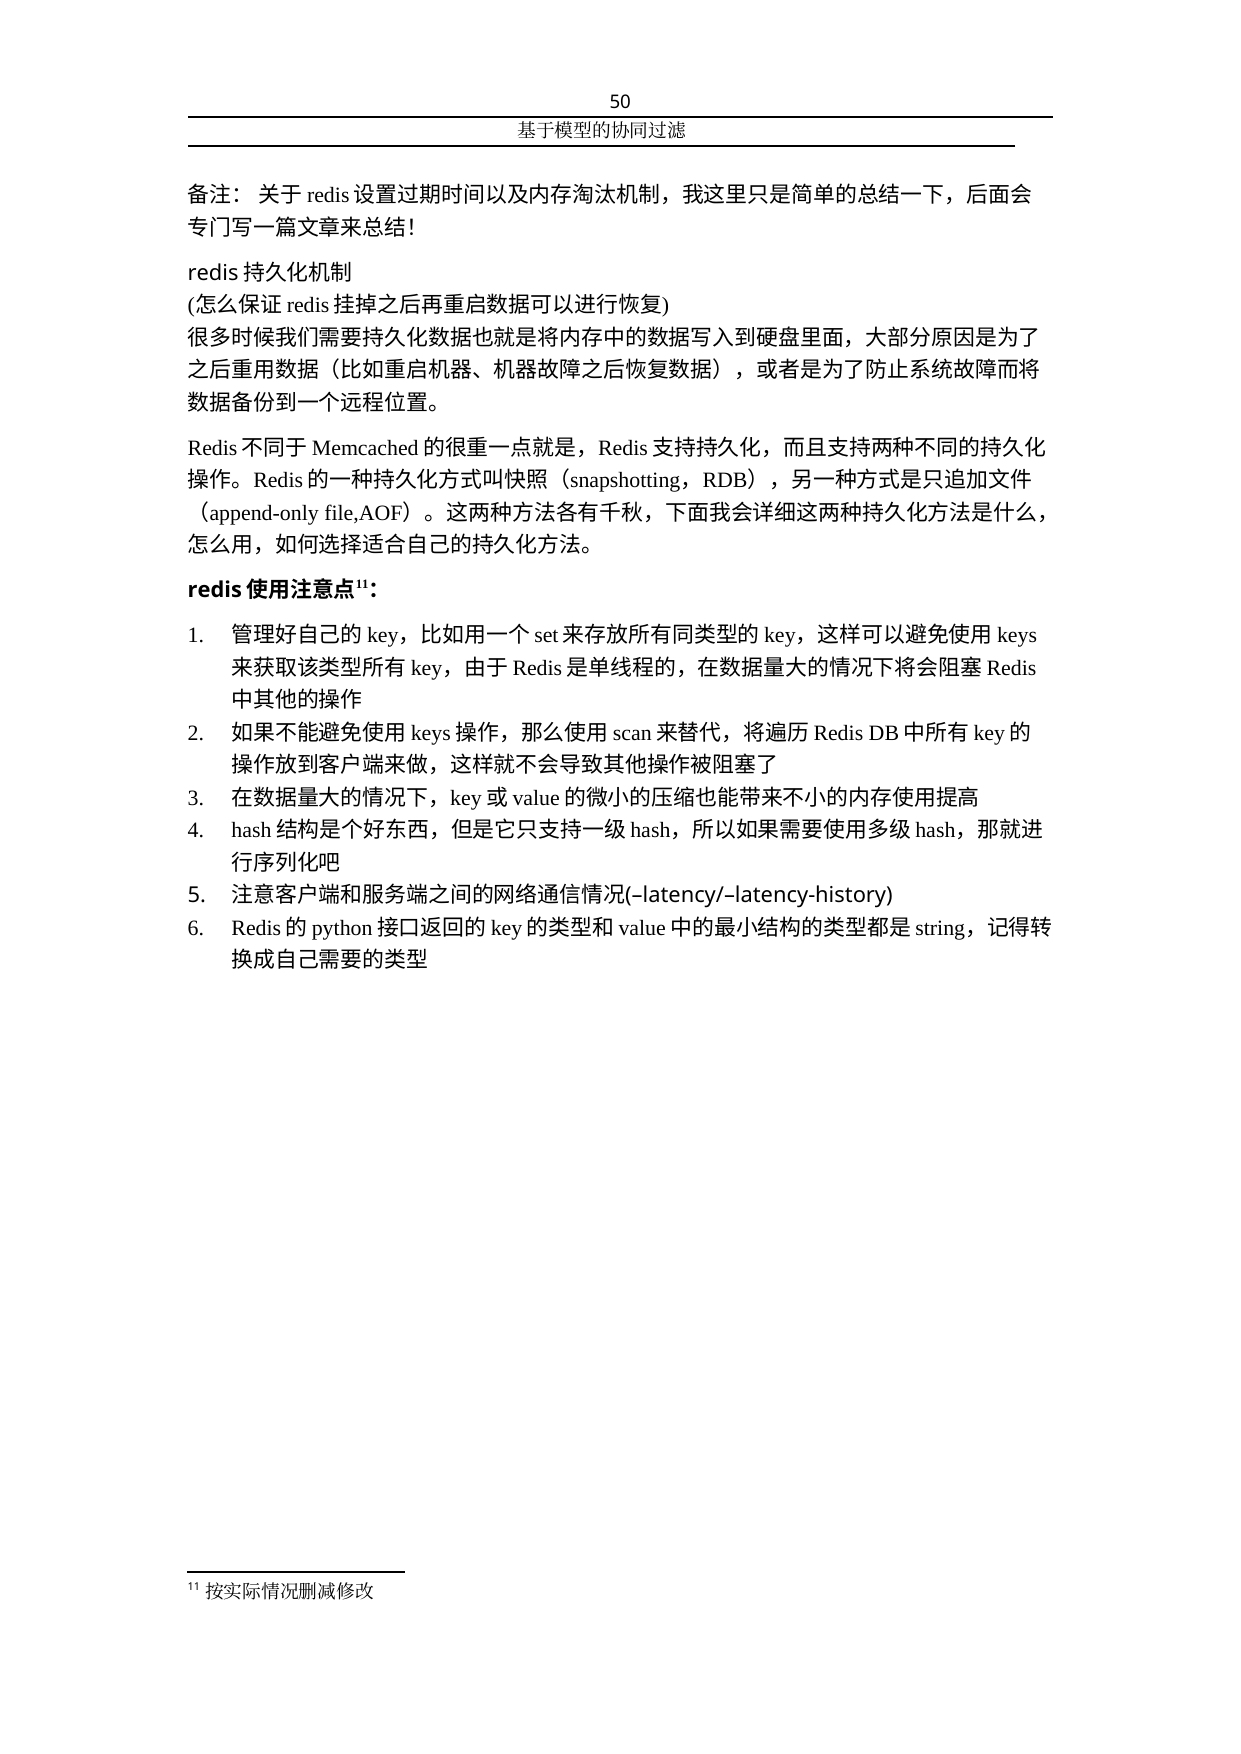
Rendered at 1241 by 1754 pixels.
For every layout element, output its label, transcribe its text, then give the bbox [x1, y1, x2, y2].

list 2. 如果不能避免使用keys操作，那么使用scan来替代，将遍历Redis DB中所有key的操作放到客户端来做，这样就不会导致其他操作被阻塞了 [187, 714, 1053, 779]
text 很多时候我们需要持久化数据也就是将内存中的数据写入到硬盘里面，大部分原因是为了之后重用数据（比如重启机器、机器故障之后恢复数据），或者是为了防止系统故障而将数据备份到一个远程位置。 [187, 319, 1053, 417]
list 6. Redis的python接口返回的key的类型和value中的最小结构的类型都是string，记得转换成自己需要的类型 [187, 909, 1053, 974]
list 1. 管理好自己的key，比如用一个set来存放所有同类型的key，这样可以避免使用keys来获取该类型所有key，由于Redis是单线程的，在数据量大的情况下将会阻塞Redis中其他的操作 [187, 617, 1053, 714]
text redis使用注意点： [187, 572, 1053, 604]
list redis持久化机制 [187, 254, 1053, 287]
text Redis不同于Memcached的很重一点就是，Redis支持持久化，而且支持两种不同的持久化操作。Redis的一种持久化方式叫快照（snapshotting，RDB），另一种方式是只追加文件（append-only file,AOF）。这两种方法各有千秋，下面我会详细这两种持久化方法是什么，怎么用，如何选择适合自己的持久化方法。 [187, 429, 1053, 559]
text 备注： 关于redis设置过期时间以及内存淘汰机制，我这里只是简单的总结一下，后面会专门写一篇文章来总结！ [187, 177, 1053, 242]
list (怎么保证redis挂掉之后再重启数据可以进行恢复) [187, 287, 1053, 319]
list 4. hash结构是个好东西，但是它只支持一级hash，所以如果需要使用多级hash，那就进行序列化吧 [187, 812, 1053, 877]
list 5. 注意客户端和服务端之间的网络通信情况(–latency/–latency-history) [187, 877, 1053, 909]
list 3. 在数据量大的情况下，key或value的微小的压缩也能带来不小的内存使用提高 [187, 779, 1053, 812]
